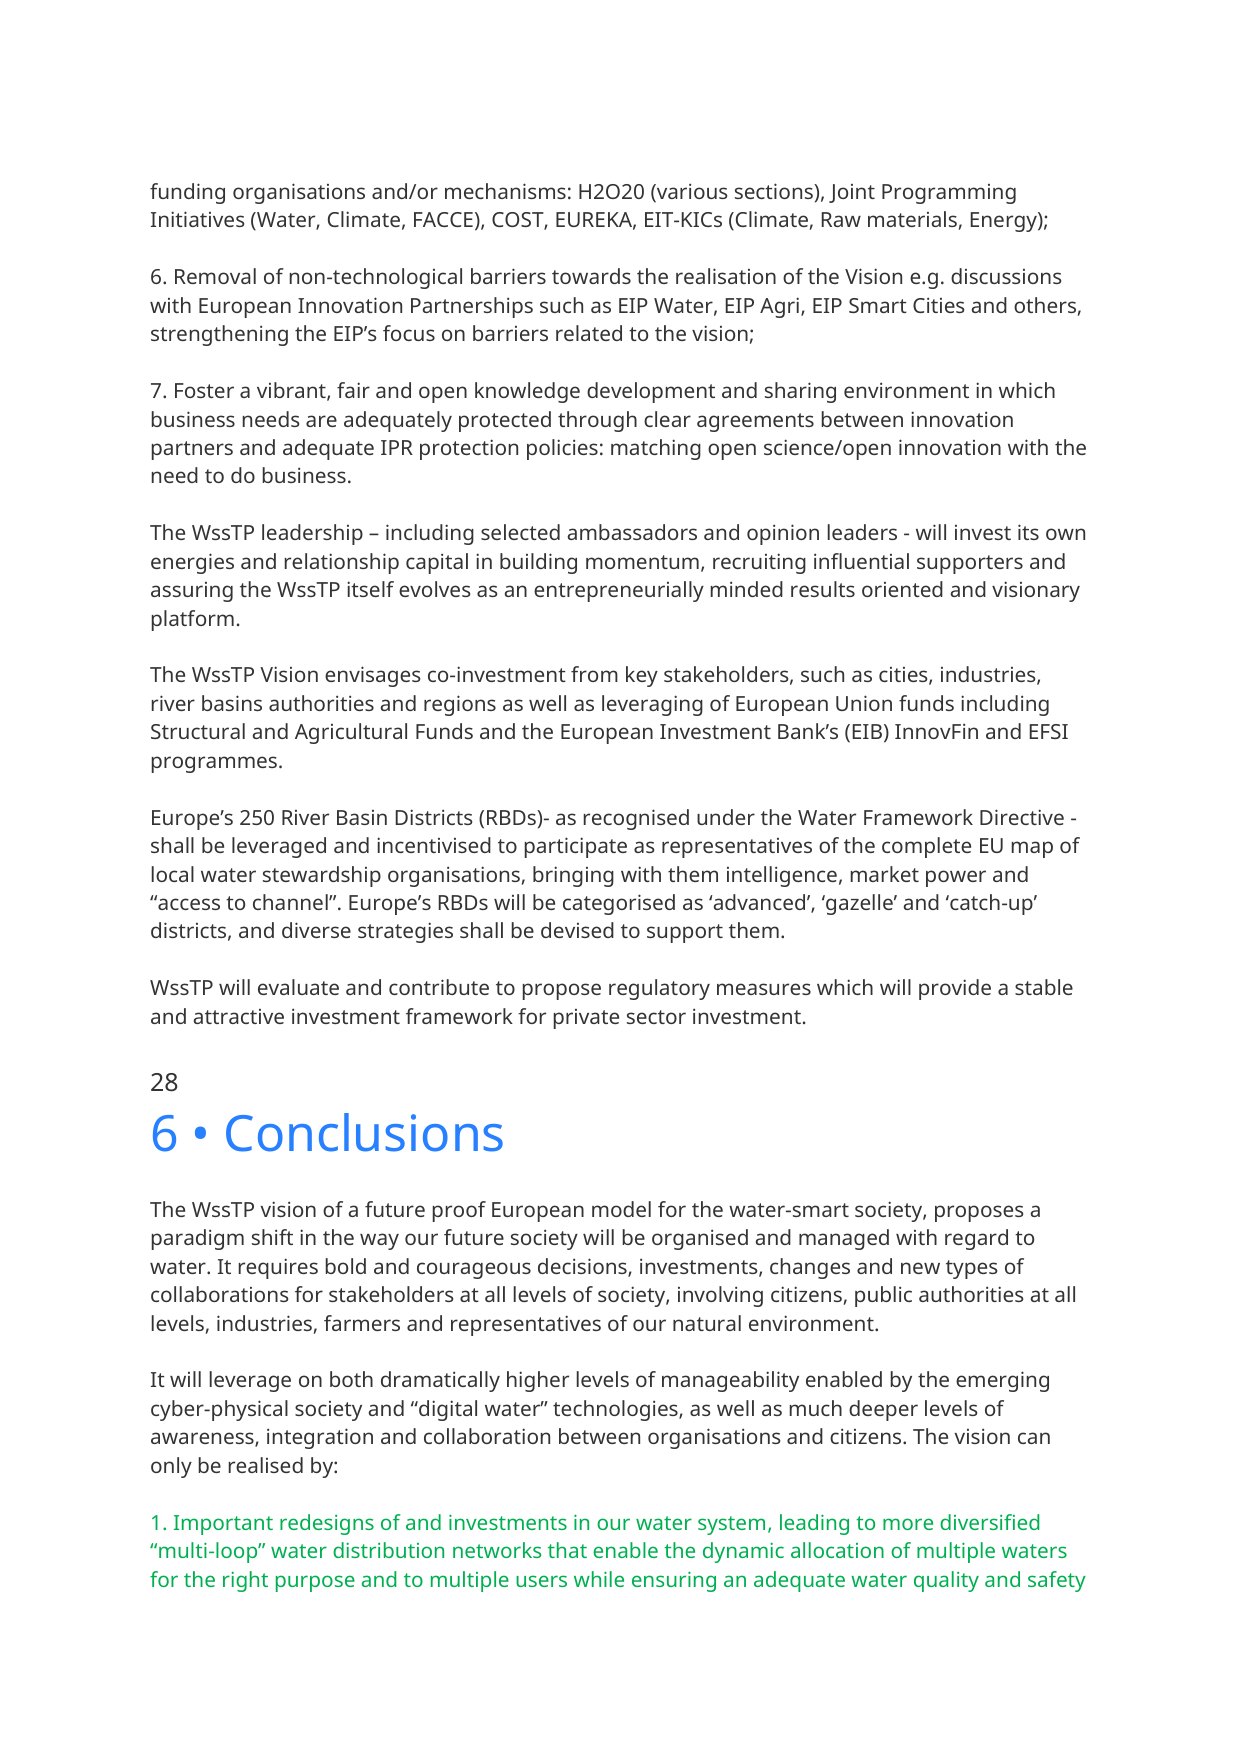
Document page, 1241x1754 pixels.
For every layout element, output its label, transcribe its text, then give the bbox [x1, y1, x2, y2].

text 7. Foster a vibrant, fair and open knowledge development and sharing environment in which business needs are adequately protected through clear agreements between innovation partners and adequate IPR protection policies: matching open science/open innovation with the need to do business. [150, 376, 1090, 490]
text Europe’s 250 River Basin Districts (RBDs)- as recognised under the Water Framework Directive - shall be leveraged and incentivised to participate as representatives of the complete EU map of local water stewardship organisations, bringing with them intelligence, market power and “access to channel”. Europe’s RBDs will be categorised as ‘advanced’, ‘gazelle’ and ‘catch-up’ districts, and diverse strategies shall be devised to support them. [150, 803, 1090, 945]
text 28 [150, 1064, 1090, 1098]
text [150, 1508, 1090, 1593]
text WssTP will evaluate and contribute to propose regulatory measures which will provide a stable and attractive investment framework for private sector investment. [150, 973, 1090, 1030]
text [150, 177, 1090, 234]
text The WssTP vision of a future proof European model for the water-smart society, proposes a paradigm shift in the way our future society will be organised and managed with regard to water. It requires bold and courageous decisions, investments, changes and new types of collaborations for stakeholders at all levels of society, involving citizens, public authorities at all levels, industries, farmers and representatives of our natural environment. [150, 1195, 1090, 1337]
text 6 • Conclusions [150, 1098, 1090, 1167]
text The WssTP leadership – including selected ambassadors and opinion leaders - will invest its own energies and relationship capital in building momentum, recruiting influential supporters and assuring the WssTP itself evolves as an entrepreneurially minded results oriented and visionary platform. [150, 518, 1090, 632]
text It will leverage on both dramatically higher levels of manageability enabled by the emerging cyber-physical society and “digital water” technologies, as well as much deeper levels of awareness, integration and collaboration between organisations and citizens. The vision can only be realised by: [150, 1366, 1090, 1479]
text The WssTP Vision envisages co-investment from key stakeholders, such as cities, industries, river basins authorities and regions as well as leveraging of European Union funds including Structural and Agricultural Funds and the European Investment Bank’s (EIB) InnovFin and EFSI programmes. [150, 661, 1090, 774]
text 6. Removal of non-technological barriers towards the realisation of the Vision e.g. discussions with European Innovation Partnerships such as EIP Water, EIP Agri, EIP Smart Cities and others, strengthening the EIP’s focus on barriers related to the vision; [150, 262, 1090, 348]
